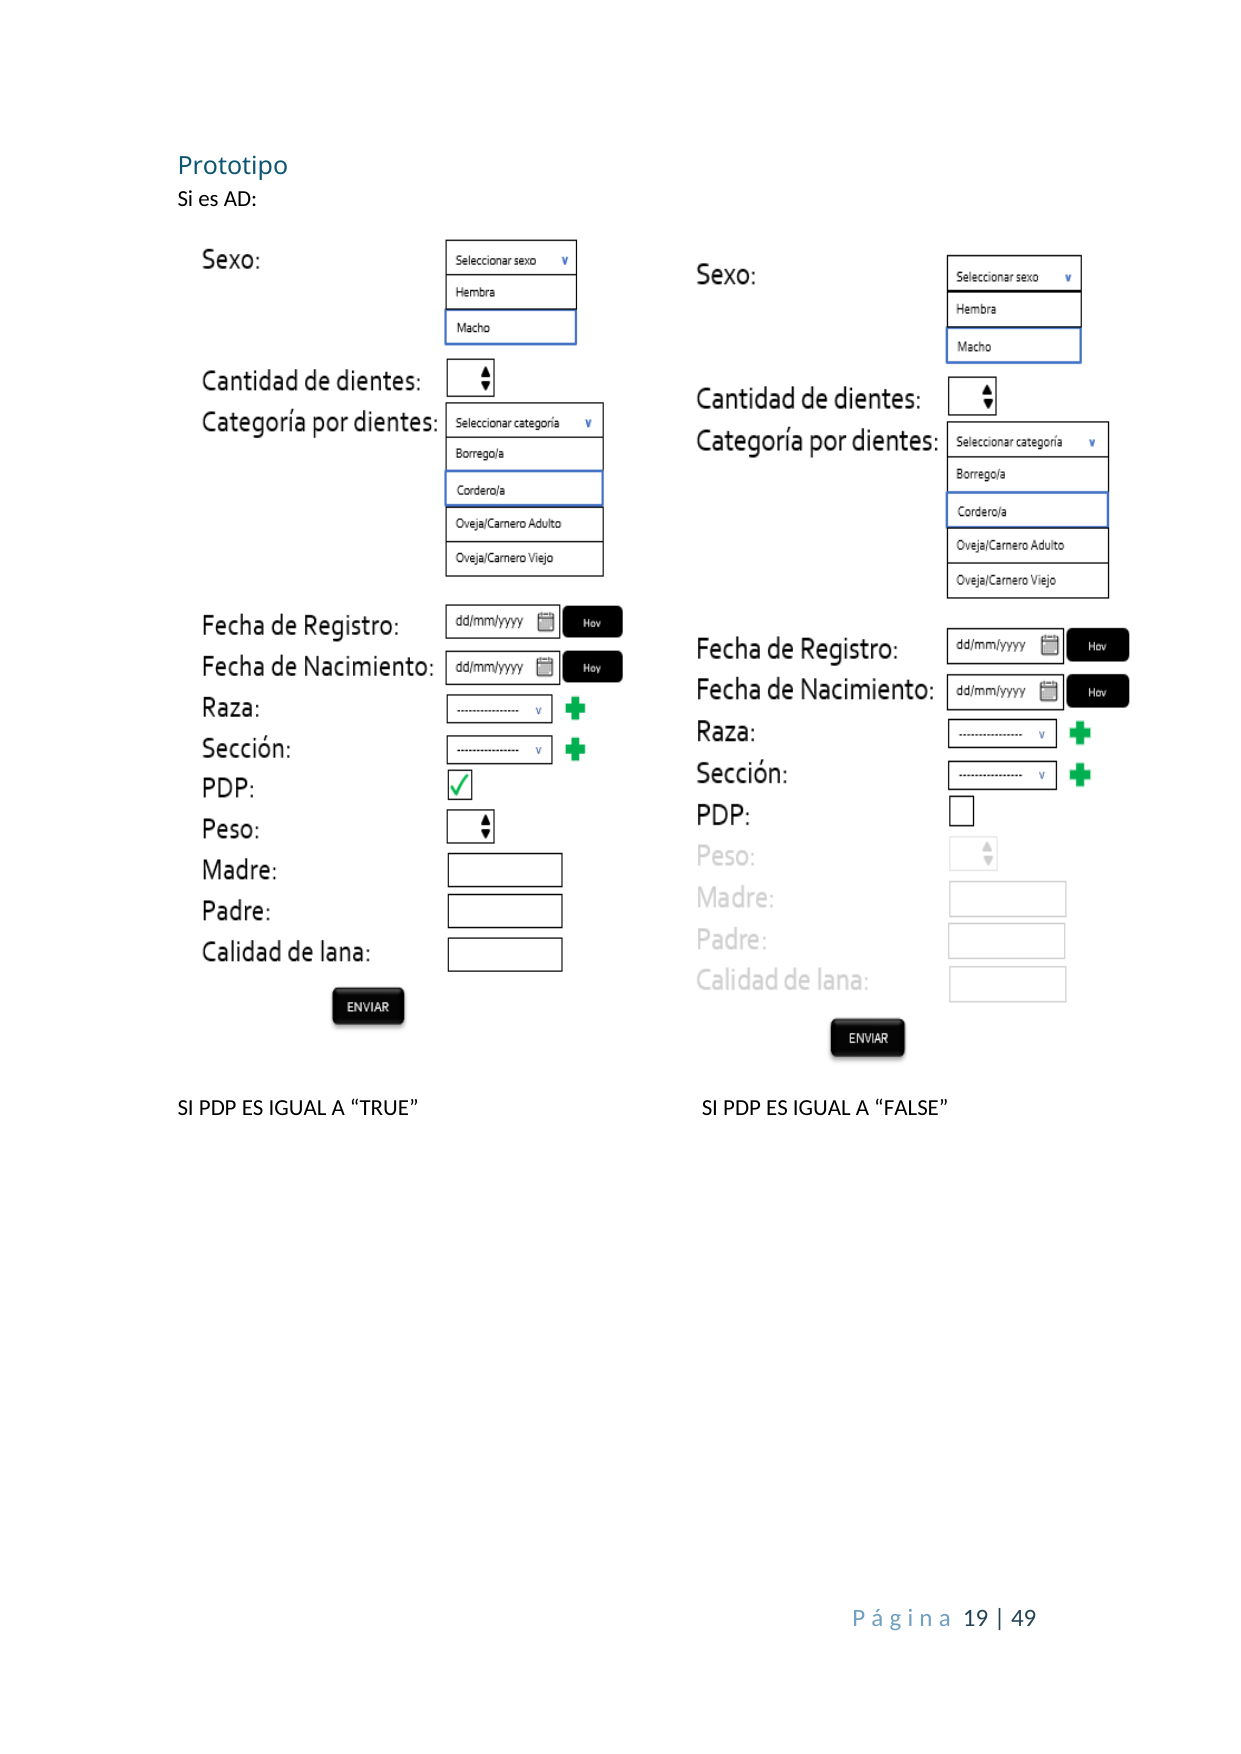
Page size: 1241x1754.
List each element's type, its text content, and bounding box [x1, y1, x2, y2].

text Si es AD: [177, 184, 1063, 212]
picture [177, 214, 649, 1046]
subtitle Prototipo [177, 148, 1063, 182]
text SI PDP ES IGUAL A “TRUE” SI PDP ES IGUAL A “FALSE” [177, 1093, 1063, 1121]
picture [670, 236, 1142, 1067]
